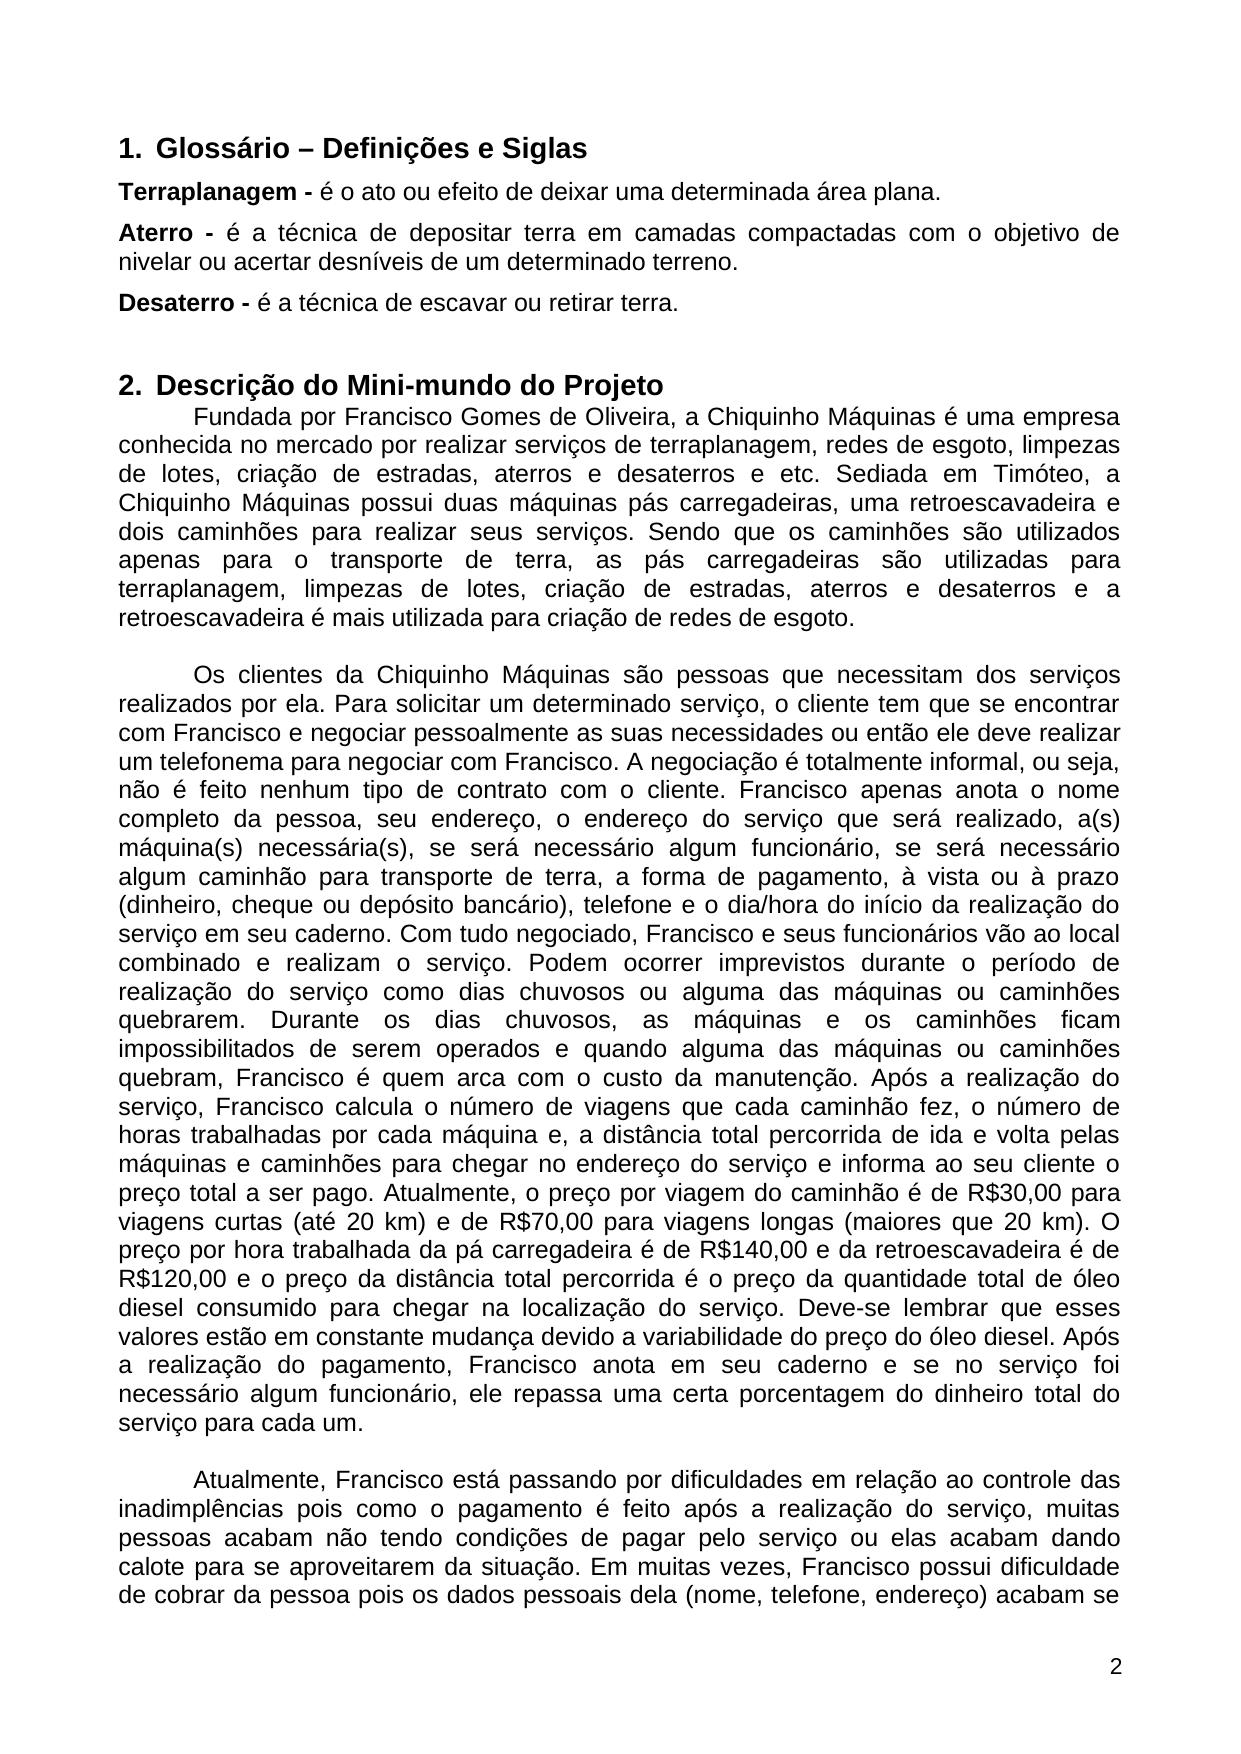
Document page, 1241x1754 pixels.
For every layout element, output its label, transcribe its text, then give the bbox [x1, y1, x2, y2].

list Descrição do Mini-mundo do Projeto [118, 368, 1122, 402]
text Terraplanagem - é o ato ou efeito de deixar uma determinada área plana. [118, 177, 1122, 205]
text Fundada por Francisco Gomes de Oliveira, a Chiquinho Máquinas é uma empresa conhecida no mercado por realizar serviços de terraplanagem, redes de esgoto, limpezas de lotes, criação de estradas, aterros e desaterros e etc. Sediada em Timóteo, a Chiquinho Máquinas possui duas máquinas pás carregadeiras, uma retroescavadeira e dois caminhões para realizar seus serviços. Sendo que os caminhões são utilizados apenas para o transporte de terra, as pás carregadeiras são utilizadas para terraplanagem, limpezas de lotes, criação de estradas, aterros e desaterros e a retroescavadeira é mais utilizada para criação de redes de esgoto. [118, 402, 1122, 632]
text Desaterro - é a técnica de escavar ou retirar terra. [118, 288, 1122, 317]
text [118, 1465, 1122, 1609]
text Aterro - é a técnica de depositar terra em camadas compactadas com o objetivo de nivelar ou acertar desníveis de um determinado terreno. [118, 218, 1122, 275]
text Os clientes da Chiquinho Máquinas são pessoas que necessitam dos serviços realizados por ela. Para solicitar um determinado serviço, o cliente tem que se encontrar com Francisco e negociar pessoalmente as suas necessidades ou então ele deve realizar um telefonema para negociar com Francisco. A negociação é totalmente informal, ou seja, não é feito nenhum tipo de contrato com o cliente. Francisco apenas anota o nome completo da pessoa, seu endereço, o endereço do serviço que será realizado, a(s) máquina(s) necessária(s), se será necessário algum funcionário, se será necessário algum caminhão para transporte de terra, a forma de pagamento, à vista ou à prazo (dinheiro, cheque ou depósito bancário), telefone e o dia/hora do início da realização do serviço em seu caderno. Com tudo negociado, Francisco e seus funcionários vão ao local combinado e realizam o serviço. Podem ocorrer imprevistos durante o período de realização do serviço como dias chuvosos ou alguma das máquinas ou caminhões quebrarem. Durante os dias chuvosos, as máquinas e os caminhões ficam impossibilitados de serem operados e quando alguma das máquinas ou caminhões quebram, Francisco é quem arca com o custo da manutenção. Após a realização do serviço, Francisco calcula o número de viagens que cada caminhão fez, o número de horas trabalhadas por cada máquina e, a distância total percorrida de ida e volta pelas máquinas e caminhões para chegar no endereço do serviço e informa ao seu cliente o preço total a ser pago. Atualmente, o preço por viagem do caminhão é de R$30,00 para viagens curtas (até 20 km) e de R$70,00 para viagens longas (maiores que 20 km). O preço por hora trabalhada da pá carregadeira é de R$140,00 e da retroescavadeira é de R$120,00 e o preço da distância total percorrida é o preço da quantidade total de óleo diesel consumido para chegar na localização do serviço. Deve-se lembrar que esses valores estão em constante mudança devido a variabilidade do preço do óleo diesel. Após a realização do pagamento, Francisco anota em seu caderno e se no serviço foi necessário algum funcionário, ele repassa uma certa porcentagem do dinheiro total do serviço para cada um. [118, 660, 1122, 1437]
list Glossário – Definições e Siglas [118, 131, 1122, 164]
